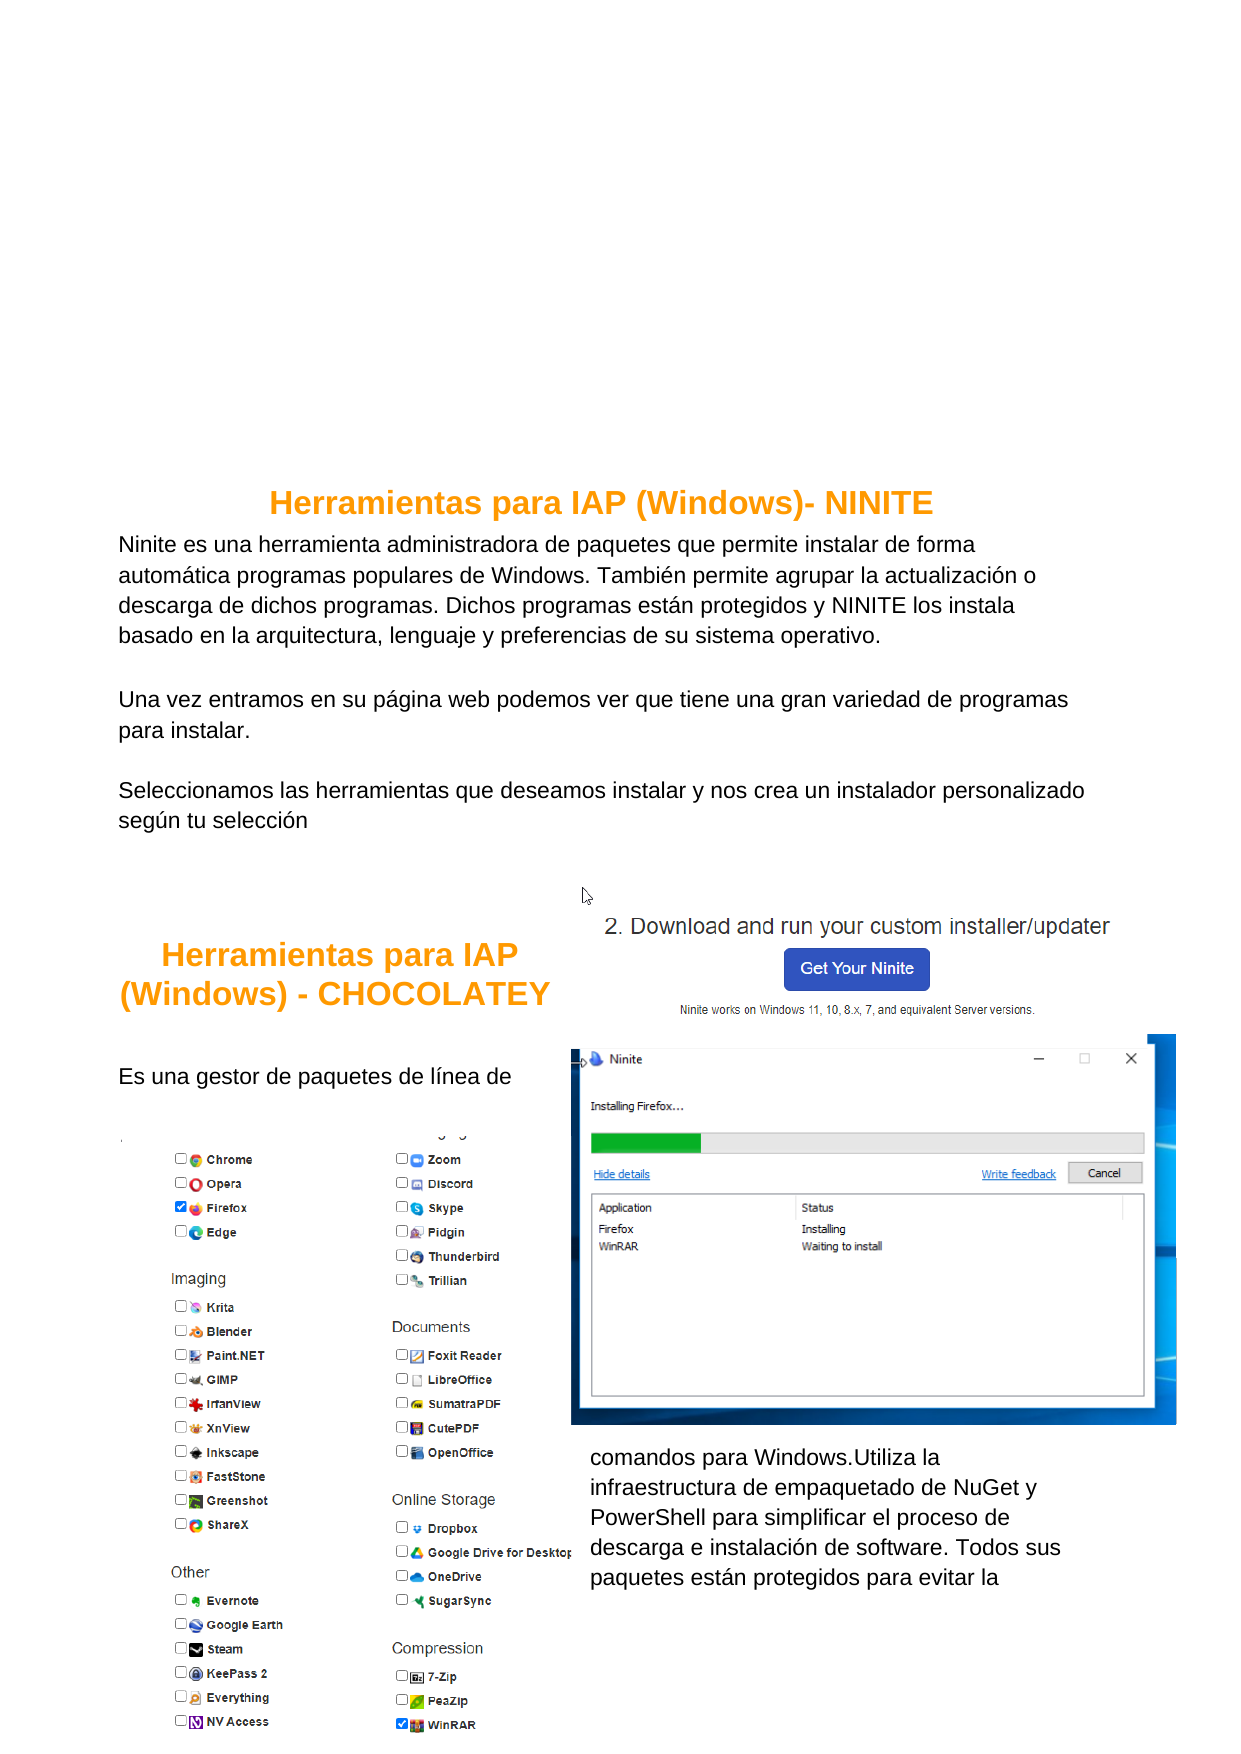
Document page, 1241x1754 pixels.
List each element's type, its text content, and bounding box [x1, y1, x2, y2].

picture [121, 886, 1177, 1754]
text Seleccionamos las herramientas que deseamos instalar y nos crea un instalador personalizado según tu selección [118, 777, 1085, 834]
text Una vez entramos en su página web podemos ver que tiene una gran variedad de programas para instalar. [118, 686, 1085, 743]
subtitle Herramientas para IAP (Windows)- NINITE [118, 483, 1085, 522]
text Ninite es una herramienta administradora de paquetes que permite instalar de forma automática programas populares de Windows. También permite agrupar la actualización o descarga de dichos programas. Dichos programas están protegidos y NINITE los instala basado en la arquitectura, lenguaje y preferencias de su sistema operativo. [118, 531, 1085, 648]
subtitle Herramientas para IAP (Windows) - CHOCOLATEY [118, 935, 571, 1051]
